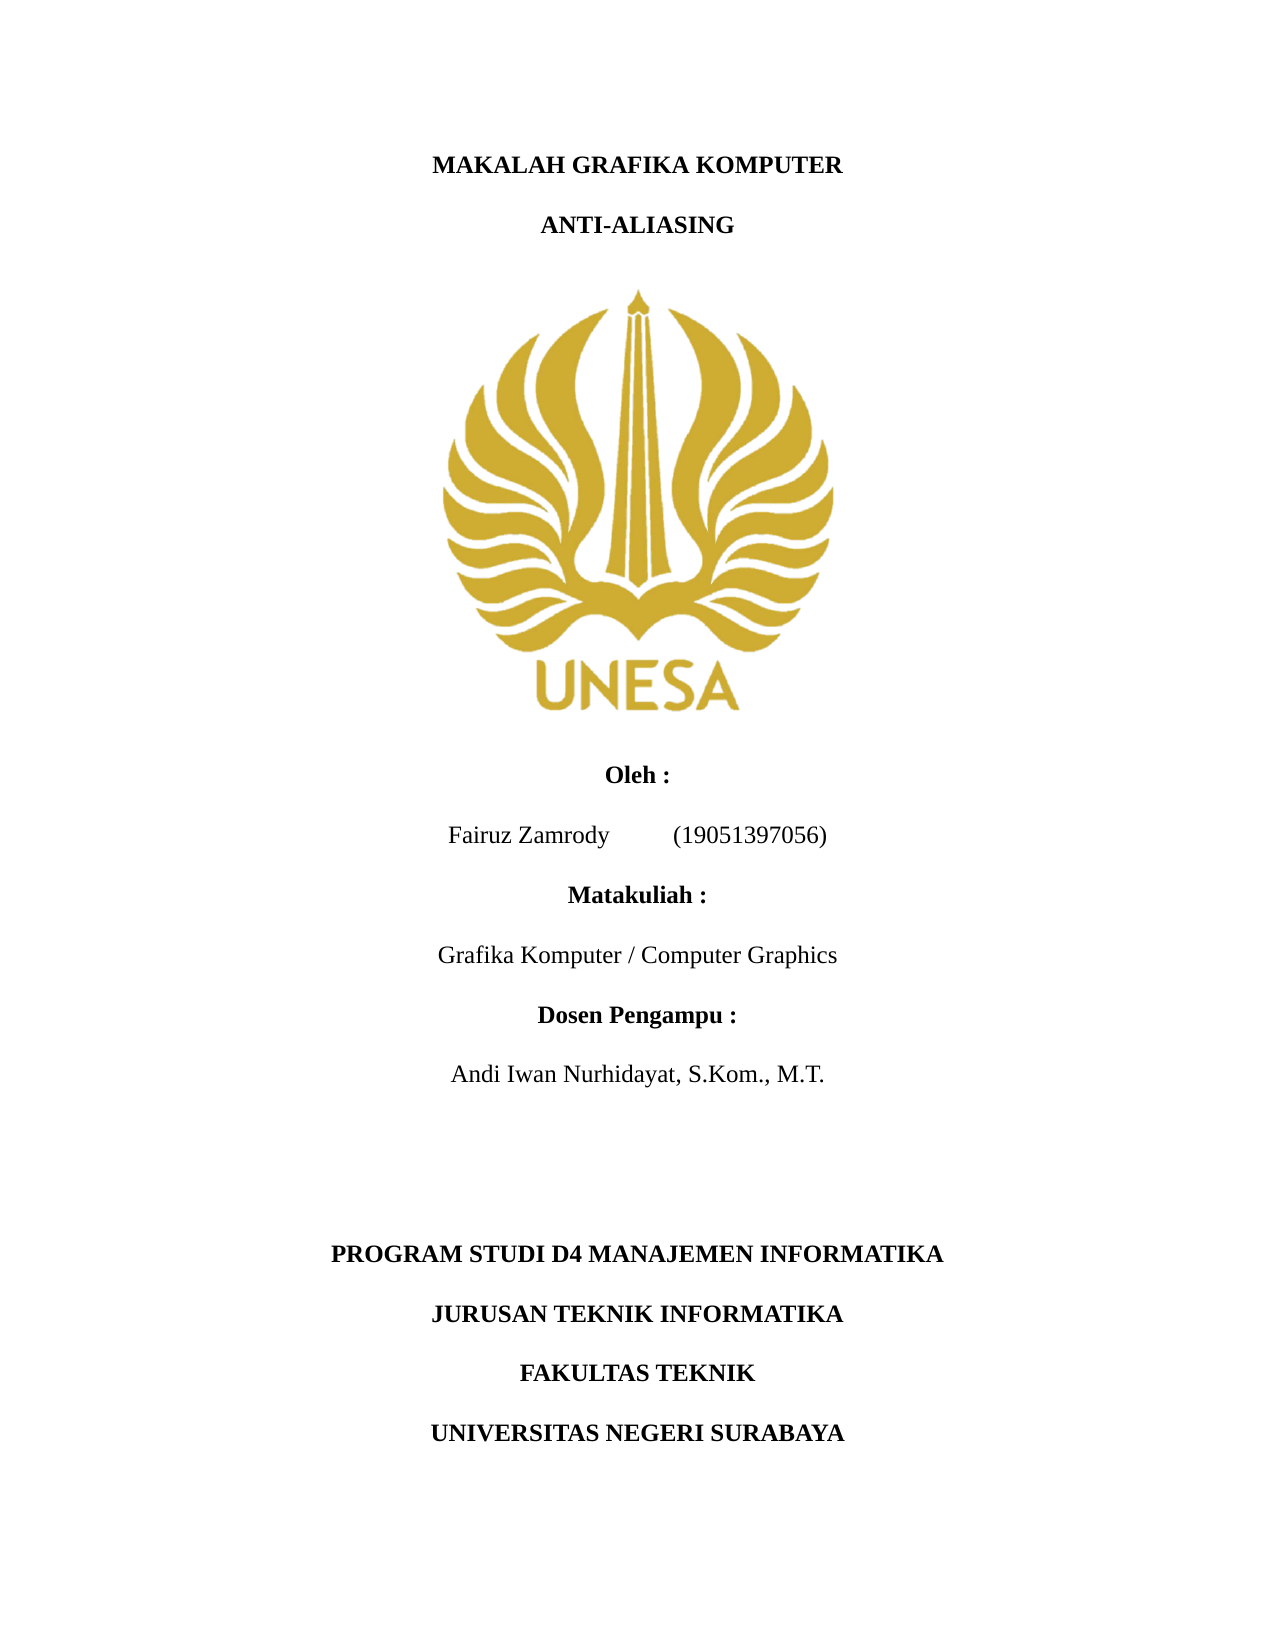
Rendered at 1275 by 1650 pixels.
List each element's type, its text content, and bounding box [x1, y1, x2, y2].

text Oleh : [150, 761, 1125, 789]
picture [423, 269, 852, 730]
text Matakuliah : [150, 880, 1125, 909]
text Grafika Komputer / Computer Graphics [150, 940, 1125, 969]
text UNIVERSITAS NEGERI SURABAYA [150, 1418, 1125, 1447]
text PROGRAM STUDI D4 MANAJEMEN INFORMATIKA [150, 1239, 1125, 1268]
text JURUSAN TEKNIK INFORMATIKA [150, 1299, 1125, 1327]
text Andi Iwan Nurhidayat, S.Kom., M.T. [150, 1059, 1125, 1088]
text ANTI-ALIASING [150, 210, 1125, 238]
text FAKULTAS TEKNIK [150, 1358, 1125, 1387]
text Fairuz Zamrody (19051397056) [150, 820, 1125, 849]
text Dosen Pengampu : [150, 1000, 1125, 1028]
text MAKALAH GRAFIKA KOMPUTER [150, 150, 1125, 179]
